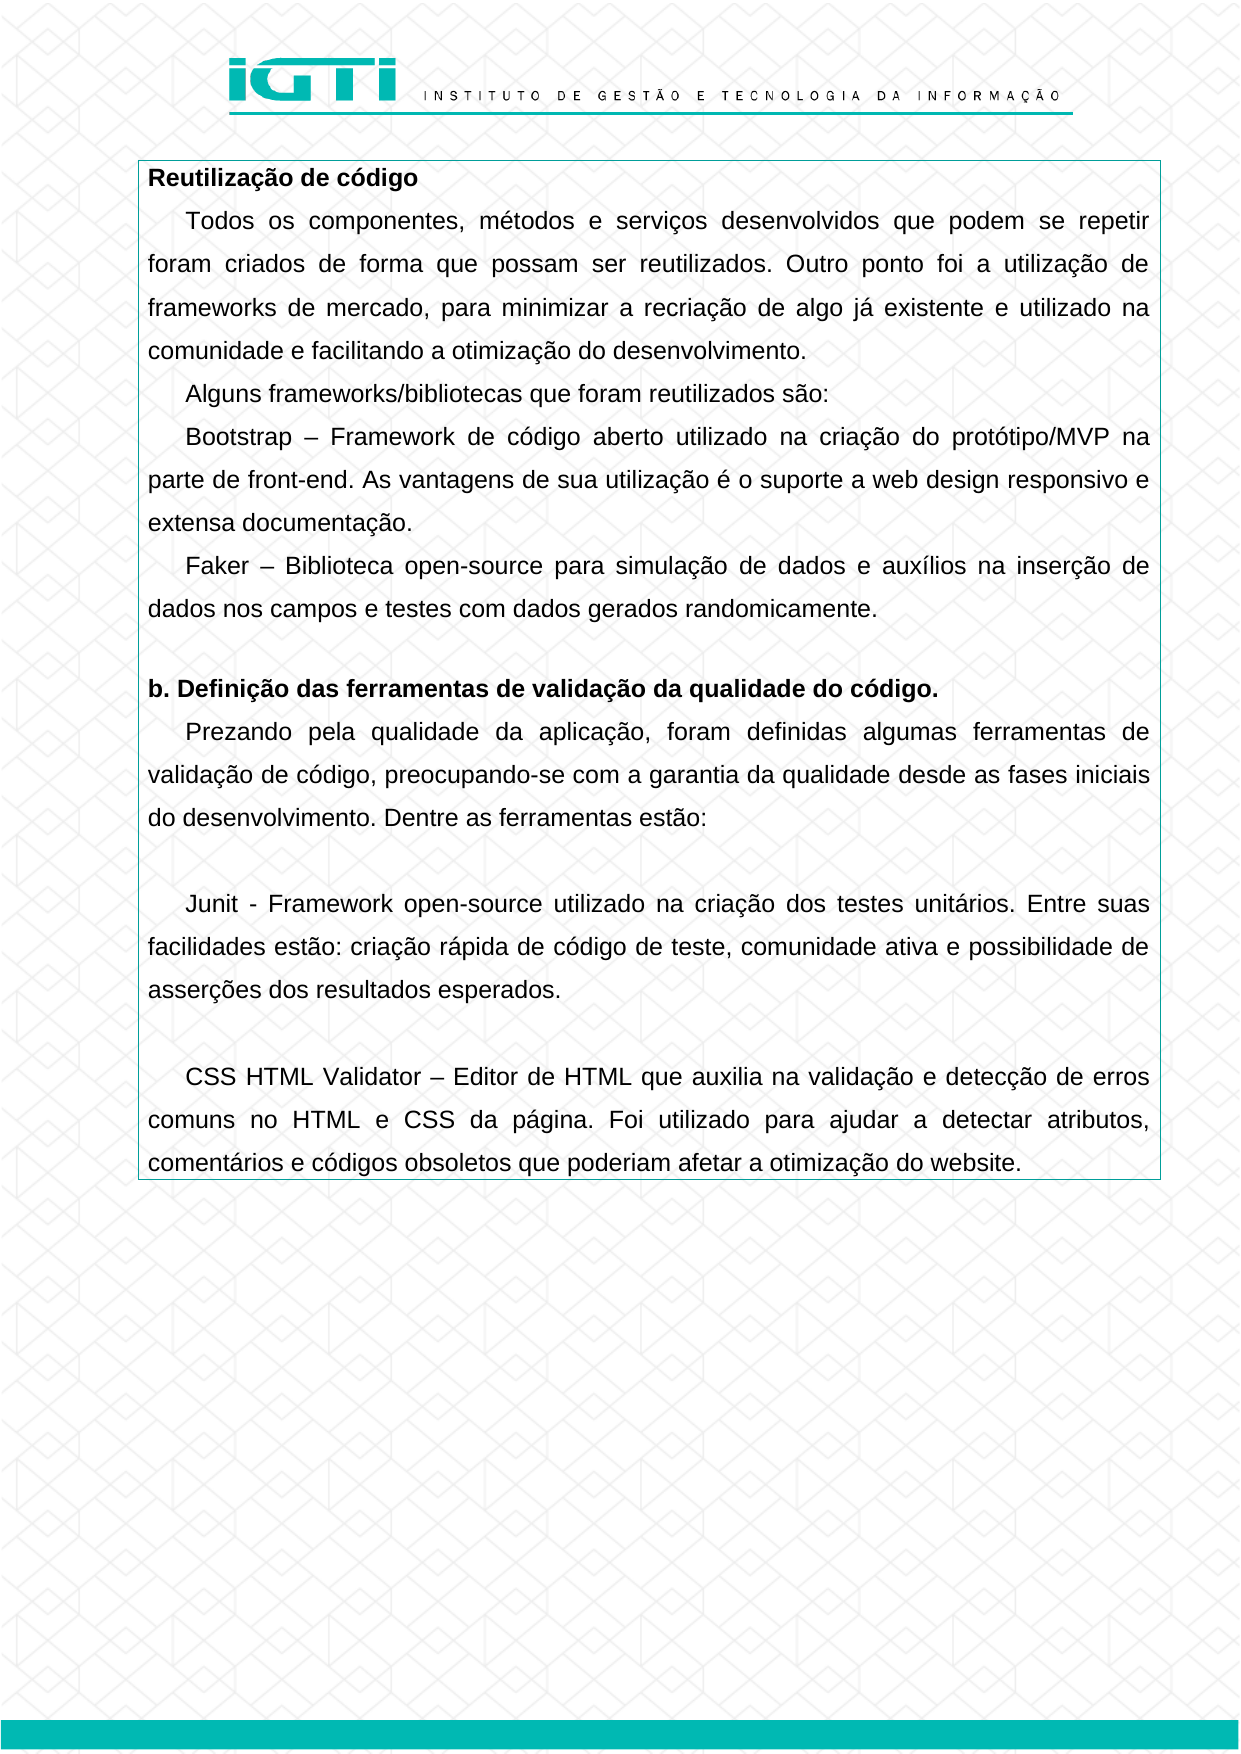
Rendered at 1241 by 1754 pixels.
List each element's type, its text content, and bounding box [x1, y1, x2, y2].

text Alguns frameworks/bibliotecas que foram reutilizados são: [139, 376, 1160, 408]
text CSS HTML Validator – Editor de HTML que auxilia na validação e detecção de erros comuns no HTML e CSS da página. Foi utilizado para ajudar a detectar atributos, comentários e códigos obsoletos que poderiam afetar a otimização do website. [139, 1058, 1160, 1179]
text Reutilização de código [139, 161, 1160, 192]
text Todos os componentes, métodos e serviços desenvolvidos que podem se repetir foram criados de forma que possam ser reutilizados. Outro ponto foi a utilização de frameworks de mercado, para minimizar a recriação de algo já existente e utilizado na comunidade e facilitando a otimização do desenvolvimento. [139, 203, 1160, 364]
picture [1, 3, 1241, 1754]
text Prezando pela qualidade da aplicação, foram definidas algumas ferramentas de validação de código, preocupando-se com a garantia da qualidade desde as fases iniciais do desenvolvimento. Dentre as ferramentas estão: [139, 713, 1160, 832]
text Bootstrap – Framework de código aberto utilizado na criação do protótipo/MVP na parte de front-end. As vantagens de sua utilização é o suporte a web design responsivo e extensa documentação. [139, 419, 1160, 537]
text b. Definição das ferramentas de validação da qualidade do código. [139, 670, 1160, 702]
text Faker – Biblioteca open-source para simulação de dados e auxílios na inserção de dados nos campos e testes com dados gerados randomicamente. [139, 548, 1160, 623]
text Junit - Framework open-source utilizado na criação dos testes unitários. Entre suas facilidades estão: criação rápida de código de teste, comunidade ativa e possibilidade de asserções dos resultados esperados. [139, 886, 1160, 1004]
